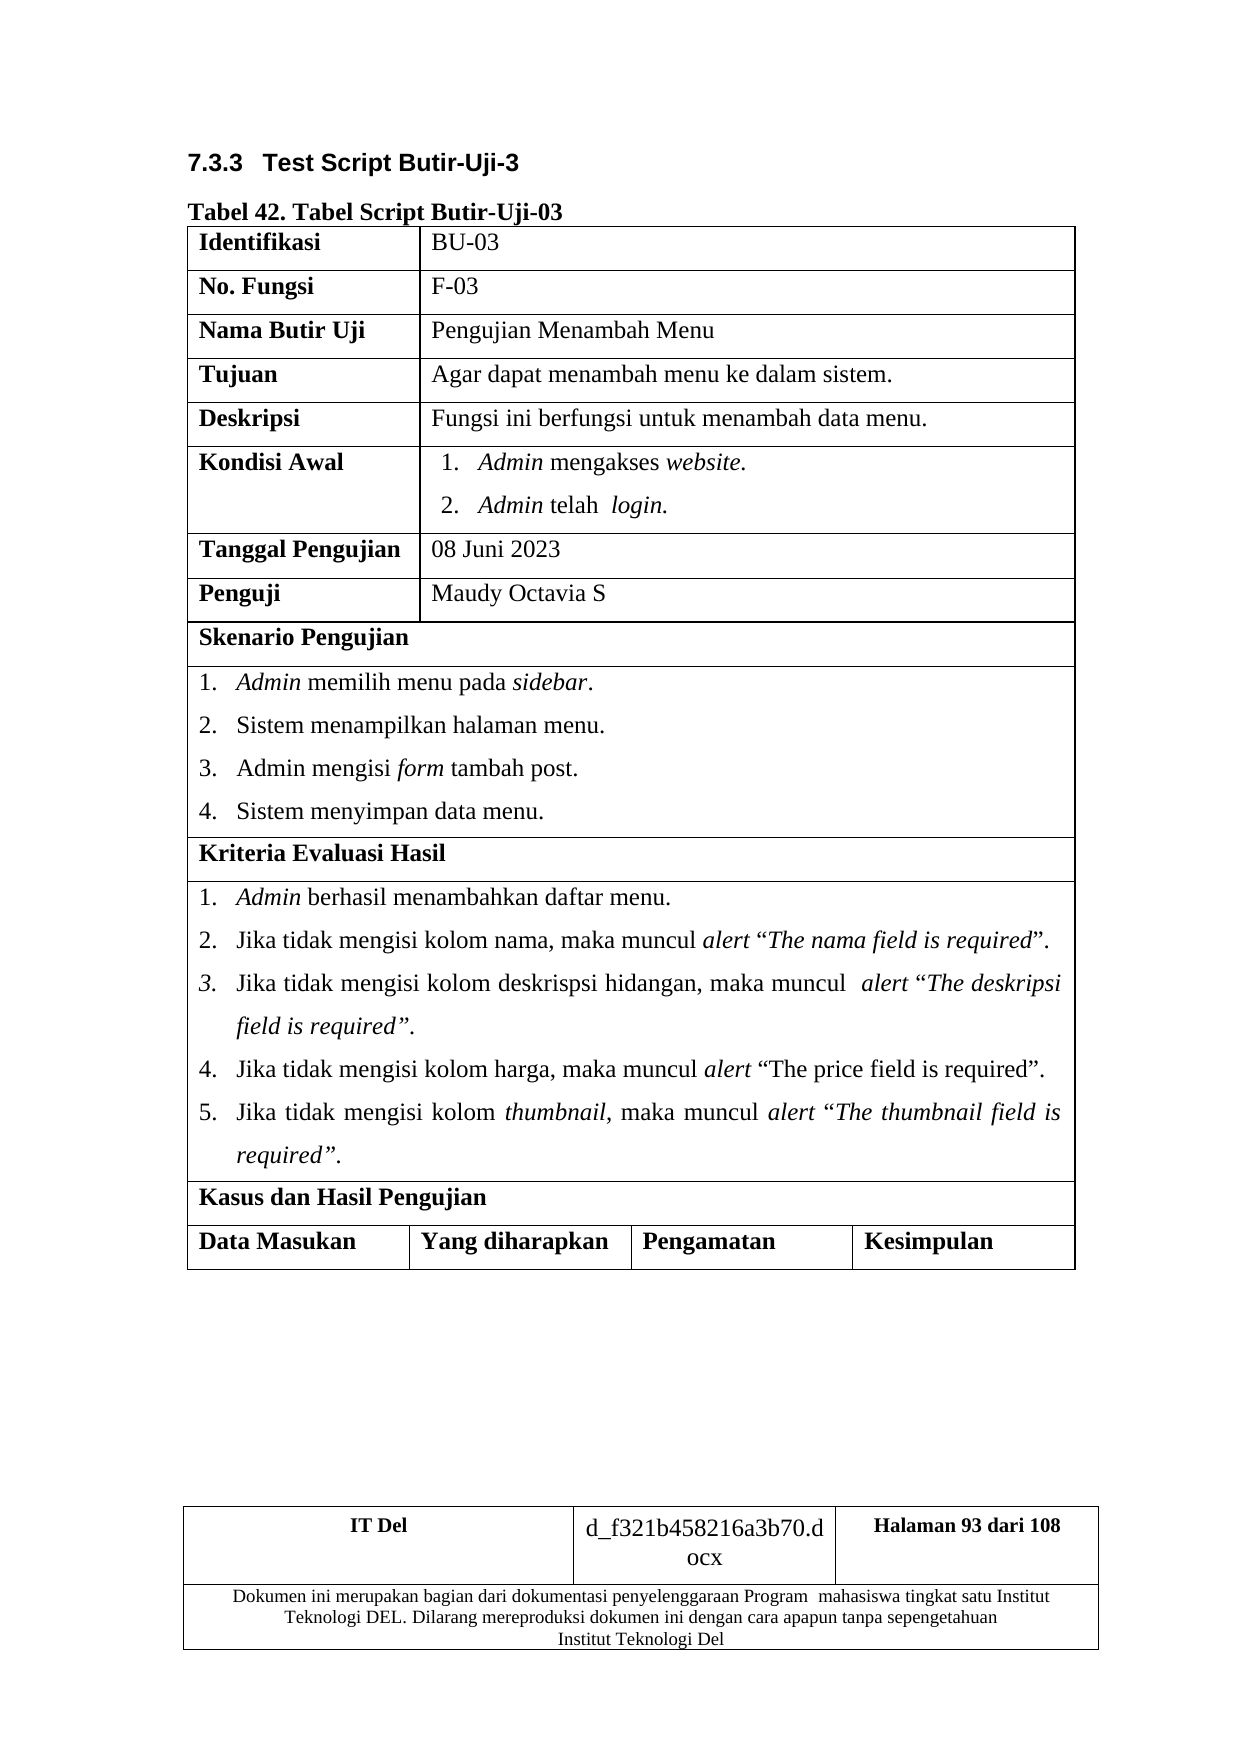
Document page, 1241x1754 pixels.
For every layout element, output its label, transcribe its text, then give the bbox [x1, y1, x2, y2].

table_cell Tujuan [188, 359, 419, 402]
table_cell Skenario Pengujian [188, 623, 1074, 666]
table_cell 08 Juni 2023 [421, 534, 1074, 577]
table_cell Data Masukan [188, 1226, 409, 1269]
table_cell Admin berhasil menambahkan daftar menu. Jika tidak mengisi kolom nama, maka muncul alert “The nama field is required”. Jika tidak mengisi kolom deskrispsi hidangan, maka muncul alert “The deskripsi field is required”. Jika tidak mengisi kolom harga, maka muncul alert “The price field is required”. Jika tidak mengisi kolom thumbnail, maka muncul alert “The thumbnail field is required”. [188, 882, 1074, 1181]
table_cell Kriteria Evaluasi Hasil [188, 838, 1074, 881]
table_cell Tanggal Pengujian [188, 534, 419, 577]
text Tabel 42. Tabel Script Butir-Uji-03 [187, 197, 1092, 226]
table_cell Kondisi Awal [188, 447, 419, 533]
subtitle Test Script Butir-Uji-3 [187, 148, 1092, 176]
table_cell Nama Butir Uji [188, 315, 419, 358]
table_cell Yang diharapkan [410, 1226, 631, 1269]
table_cell Pengamatan [632, 1226, 852, 1269]
table_cell Kasus dan Hasil Pengujian [188, 1182, 1074, 1225]
table_cell Penguji [188, 579, 419, 621]
table_cell Admin mengakses website. Admin telah login. [421, 447, 1074, 533]
table_cell Maudy Octavia S [421, 579, 1074, 621]
table_cell Agar dapat menambah menu ke dalam sistem. [421, 359, 1074, 402]
table_cell Fungsi ini berfungsi untuk menambah data menu. [421, 403, 1074, 446]
table_cell Kesimpulan [853, 1226, 1074, 1269]
table_header Identifikasi [188, 227, 419, 270]
table_cell No. Fungsi [188, 271, 419, 314]
table_cell F-03 [421, 271, 1074, 314]
table_cell Deskripsi [188, 403, 419, 446]
table_cell Pengujian Menambah Menu [421, 315, 1074, 358]
table_cell Admin memilih menu pada sidebar. Sistem menampilkan halaman menu. Admin mengisi form tambah post. Sistem menyimpan data menu. [188, 667, 1074, 837]
table_header BU-03 [421, 227, 1074, 270]
